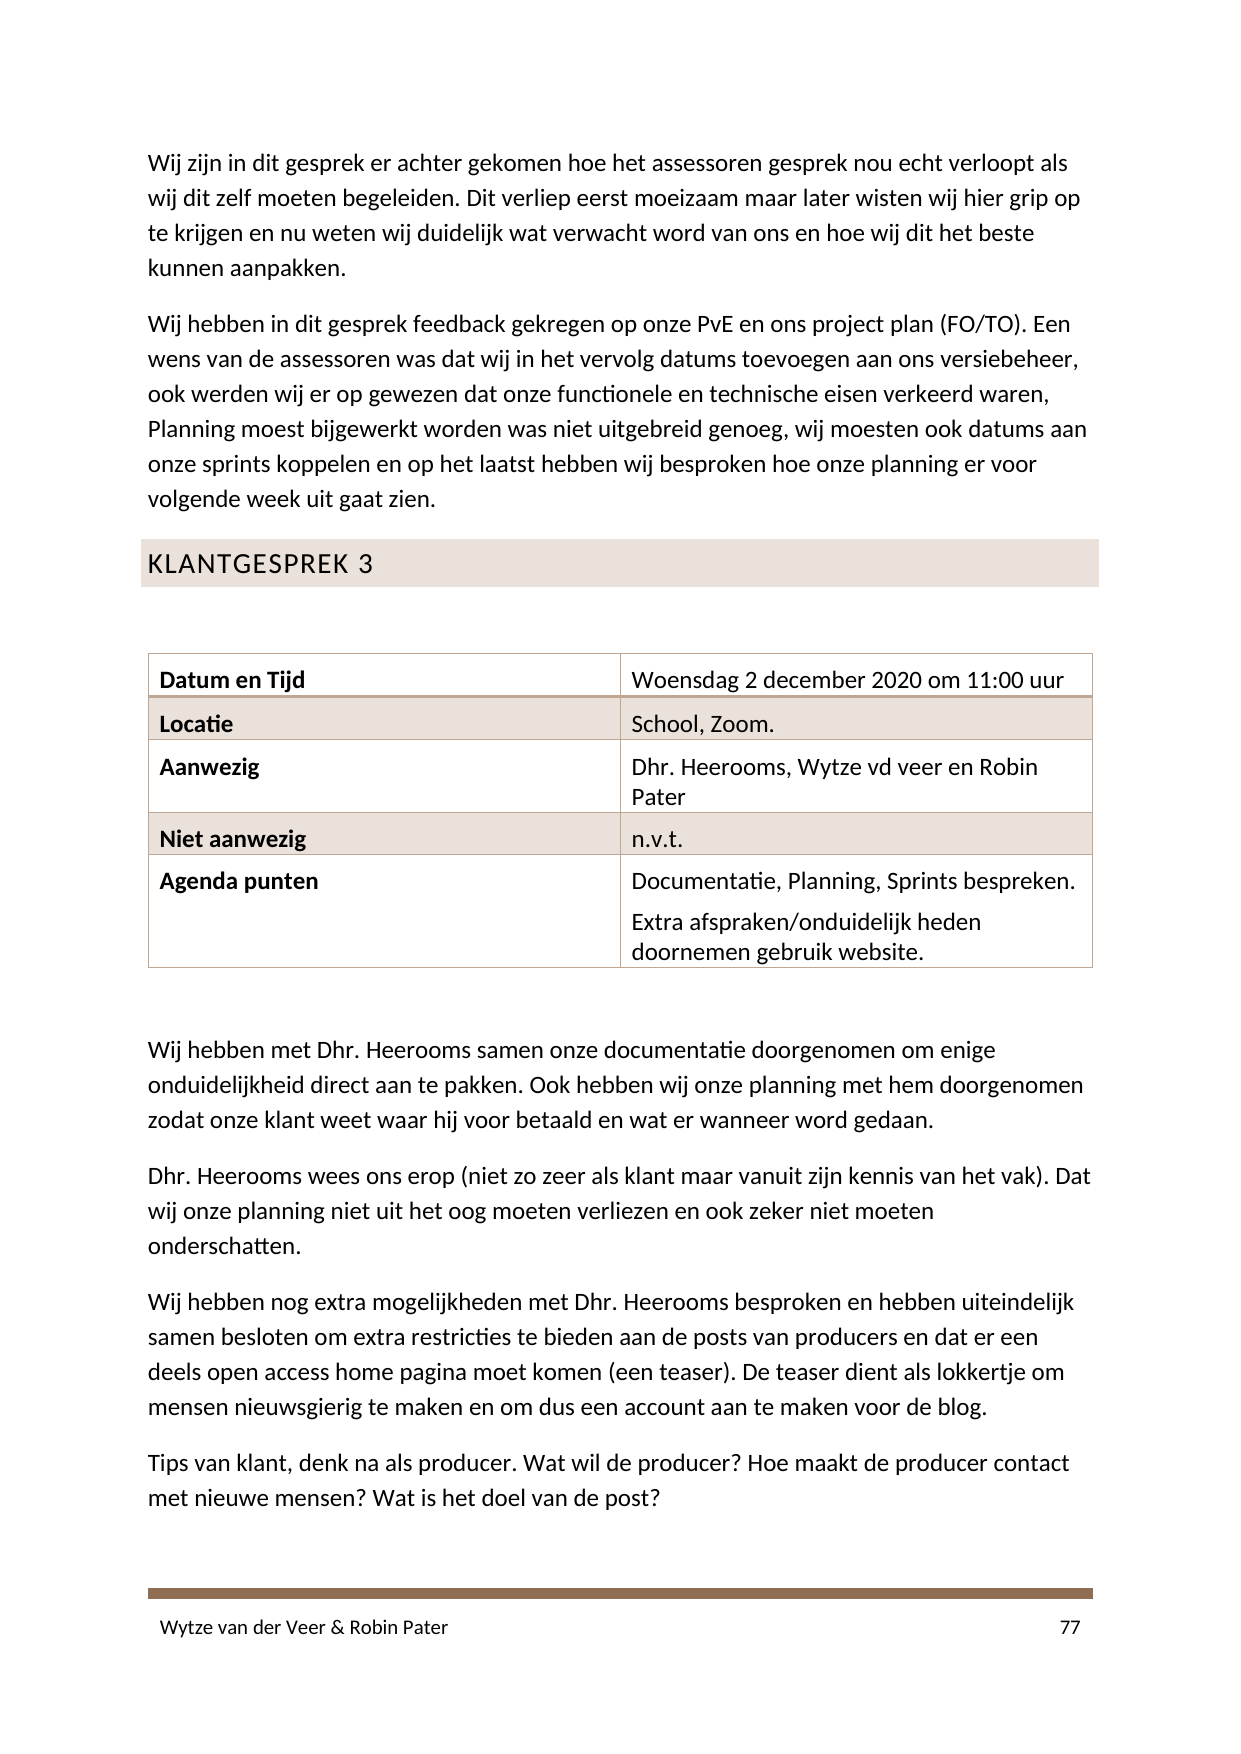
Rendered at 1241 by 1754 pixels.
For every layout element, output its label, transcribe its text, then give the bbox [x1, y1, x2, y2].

text Wij hebben met Dhr. Heerooms samen onze documentatie doorgenomen om enige onduidelijkheid direct aan te pakken. Ook hebben wij onze planning met hem doorgenomen zodat onze klant weet waar hij voor betaald en wat er wanneer word gedaan. [148, 1034, 1093, 1135]
table_cell Locatie [149, 698, 620, 739]
text Wij zijn in dit gesprek er achter gekomen hoe het assessoren gesprek nou echt verloopt als wij dit zelf moeten begeleiden. Dit verliep eerst moeizaam maar later wisten wij hier grip op te krijgen en nu weten wij duidelijk wat verwacht word van ons en hoe wij dit het beste kunnen aanpakken. [148, 148, 1093, 283]
table_cell Aanwezig [149, 740, 620, 812]
table_cell Documentatie, Planning, Sprints bespreken. Extra afspraken/onduidelijk heden doornemen gebruik website. [621, 855, 1092, 967]
table_cell School, Zoom. [621, 698, 1092, 739]
table_cell Niet aanwezig [149, 813, 620, 854]
table_header Datum en Tijd [149, 654, 620, 695]
table_header Woensdag 2 december 2020 om 11:00 uur [621, 654, 1092, 695]
text Wij hebben in dit gesprek feedback gekregen op onze PvE en ons project plan (FO/TO). Een wens van de assessoren was dat wij in het vervolg datums toevoegen aan ons versiebeheer, ook werden wij er op gewezen dat onze functionele en technische eisen verkeerd waren, Planning moest bijgewerkt worden was niet uitgebreid genoeg, wij moesten ook datums aan onze sprints koppelen en op het laatst hebben wij besproken hoe onze planning er voor volgende week uit gaat zien. [148, 308, 1093, 514]
table_cell Dhr. Heerooms, Wytze vd veer en Robin Pater [621, 740, 1092, 812]
text Dhr. Heerooms wees ons erop (niet zo zeer als klant maar vanuit zijn kennis van het vak). Dat wij onze planning niet uit het oog moeten verliezen en ook zeker niet moeten onderschatten. [148, 1160, 1093, 1261]
subtitle Klantgesprek 3 [148, 546, 1093, 581]
text Tips van klant, denk na als producer. Wat wil de producer? Hoe maakt de producer contact met nieuwe mensen? Wat is het doel van de post? [148, 1447, 1093, 1512]
table_cell Agenda punten [149, 855, 620, 967]
table_cell n.v.t. [621, 813, 1092, 854]
text Wij hebben nog extra mogelijkheden met Dhr. Heerooms besproken en hebben uiteindelijk samen besloten om extra restricties te bieden aan de posts van producers en dat er een deels open access home pagina moet komen (een teaser). De teaser dient als lokkertje om mensen nieuwsgierig te maken en om dus een account aan te maken voor de blog. [148, 1286, 1093, 1422]
